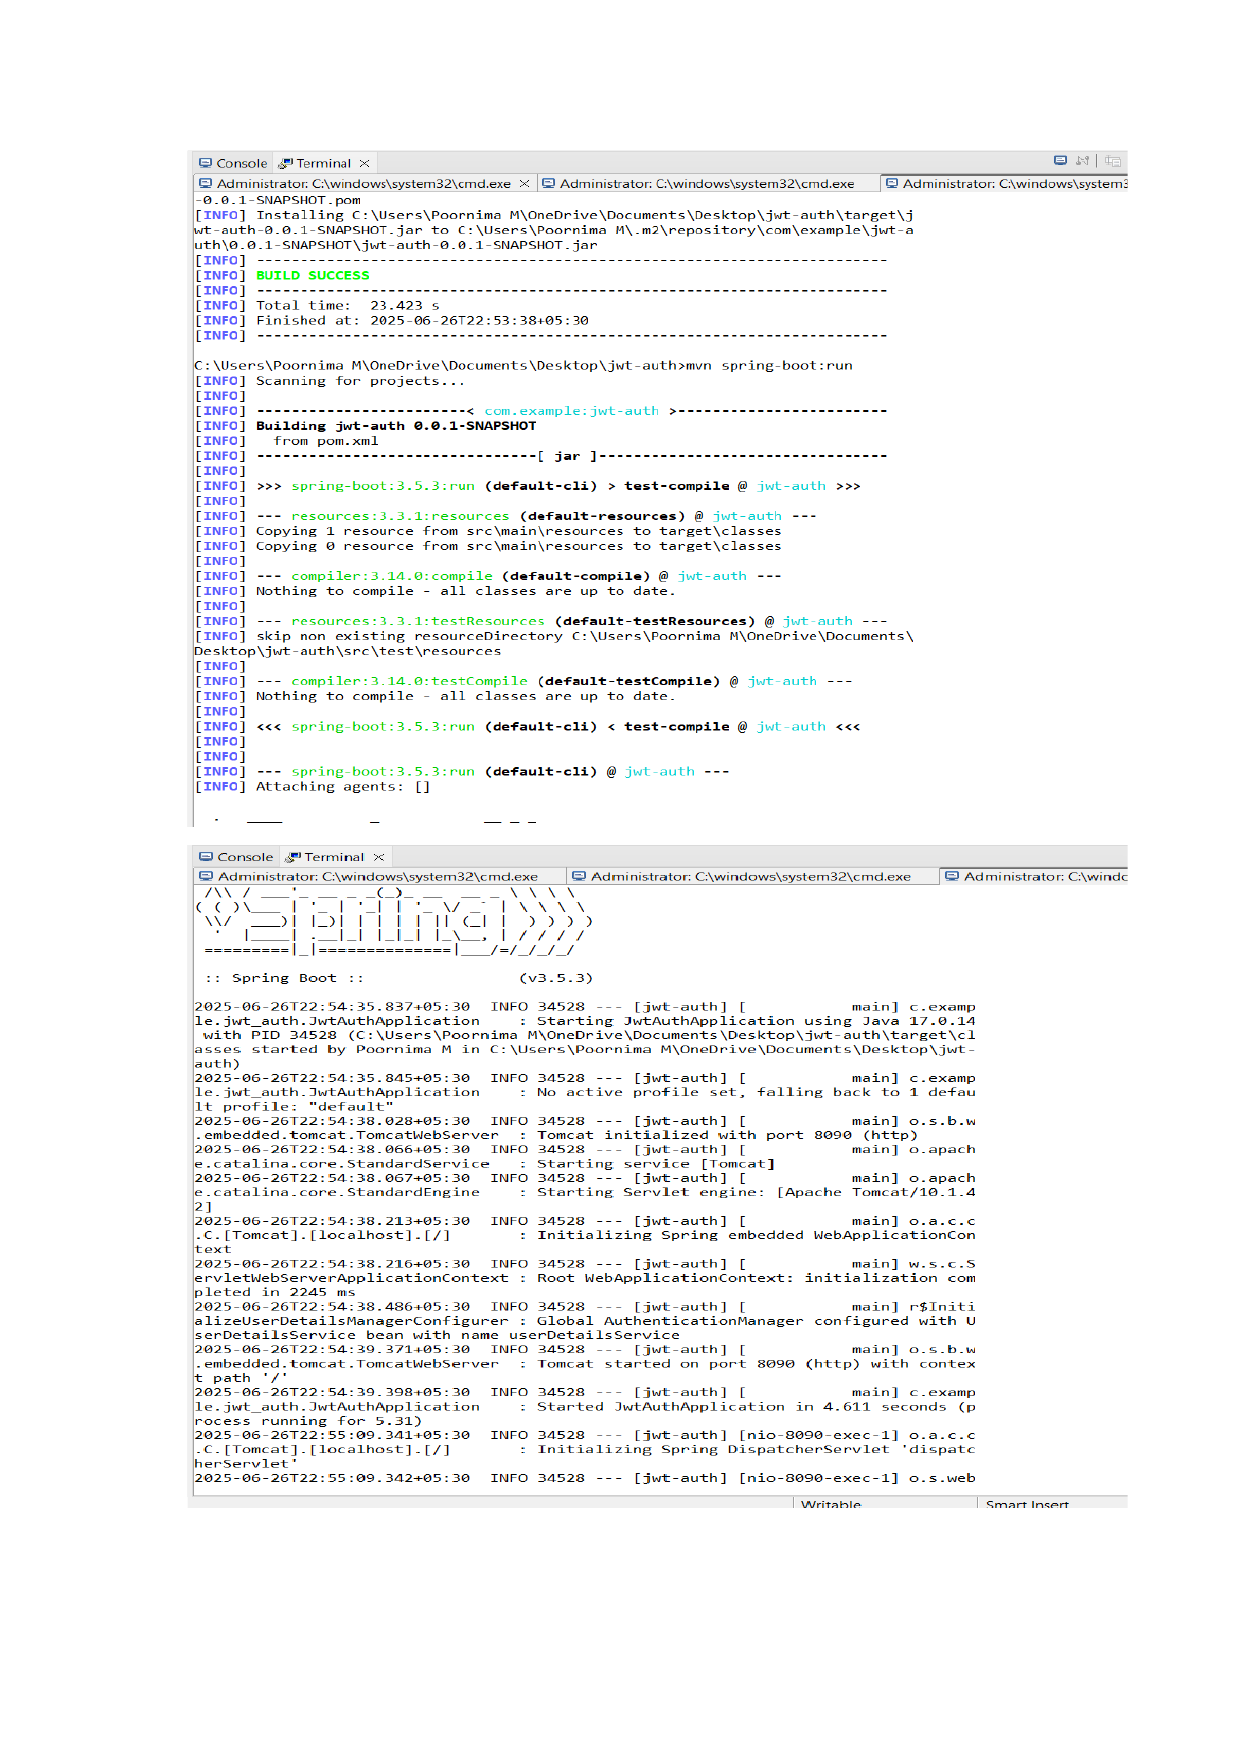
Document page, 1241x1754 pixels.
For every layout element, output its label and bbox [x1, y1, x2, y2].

picture [187, 150, 1128, 827]
picture [187, 845, 1128, 1508]
